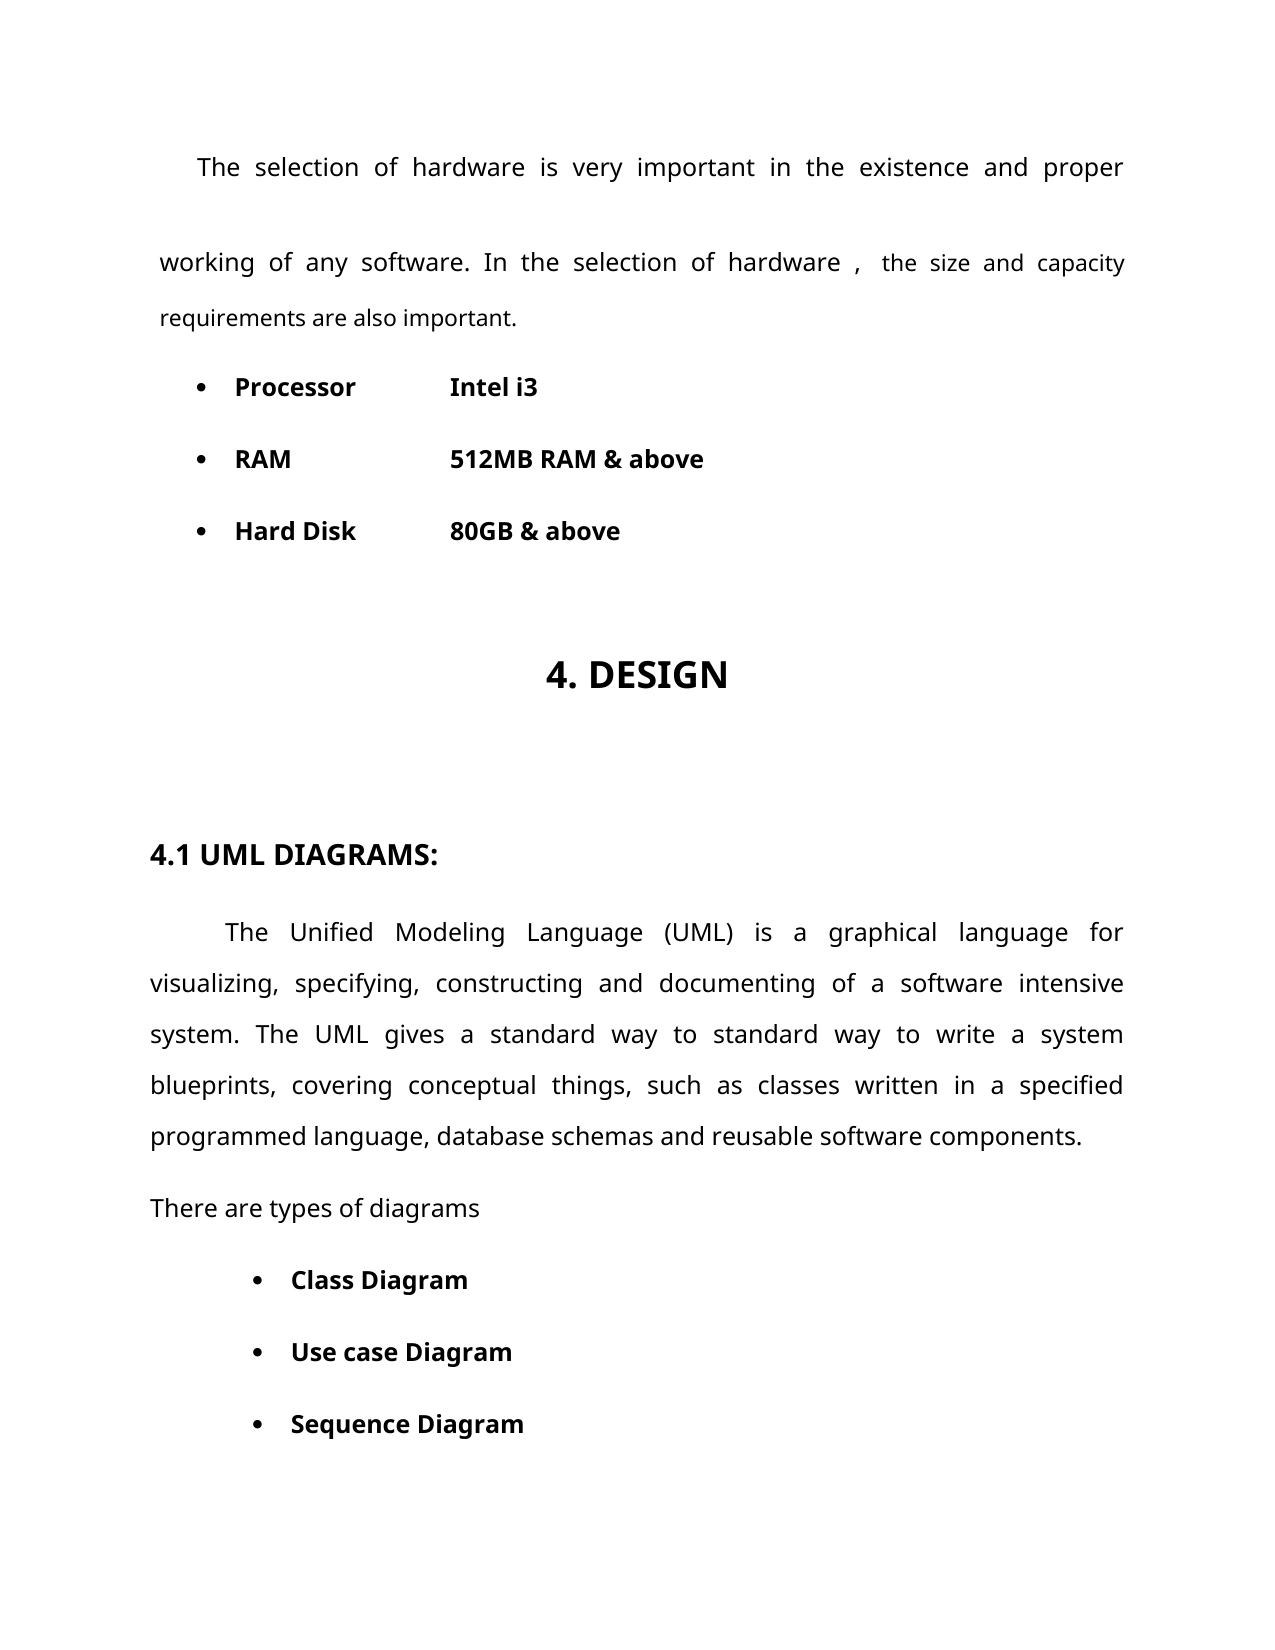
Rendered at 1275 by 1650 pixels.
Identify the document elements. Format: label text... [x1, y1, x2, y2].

list Processor Intel i3 [197, 369, 1125, 404]
text 4. DESIGN [150, 648, 1125, 699]
text 4.1 UML DIAGRAMS: [150, 834, 1125, 874]
list Class Diagram [253, 1263, 1125, 1297]
list Sequence Diagram [253, 1406, 1125, 1440]
list RAM 512MB RAM & above [197, 441, 1125, 476]
text The Unified Modeling Language (UML) is a graphical language for visualizing, specifying, constructing and documenting of a software intensive system. The UML gives a standard way to standard way to write a system blueprints, covering conceptual things, such as classes written in a specified programmed language, database schemas and reusable software components. [150, 915, 1125, 1153]
text The selection of hardware is very important in the existence and proper working of any software. In the selection of hardware , the size and capacity requirements are also important. [159, 150, 1125, 333]
list Use case Diagram [253, 1334, 1125, 1368]
list Hard Disk 80GB & above [197, 513, 1125, 547]
text There are types of diagrams [150, 1191, 1125, 1225]
